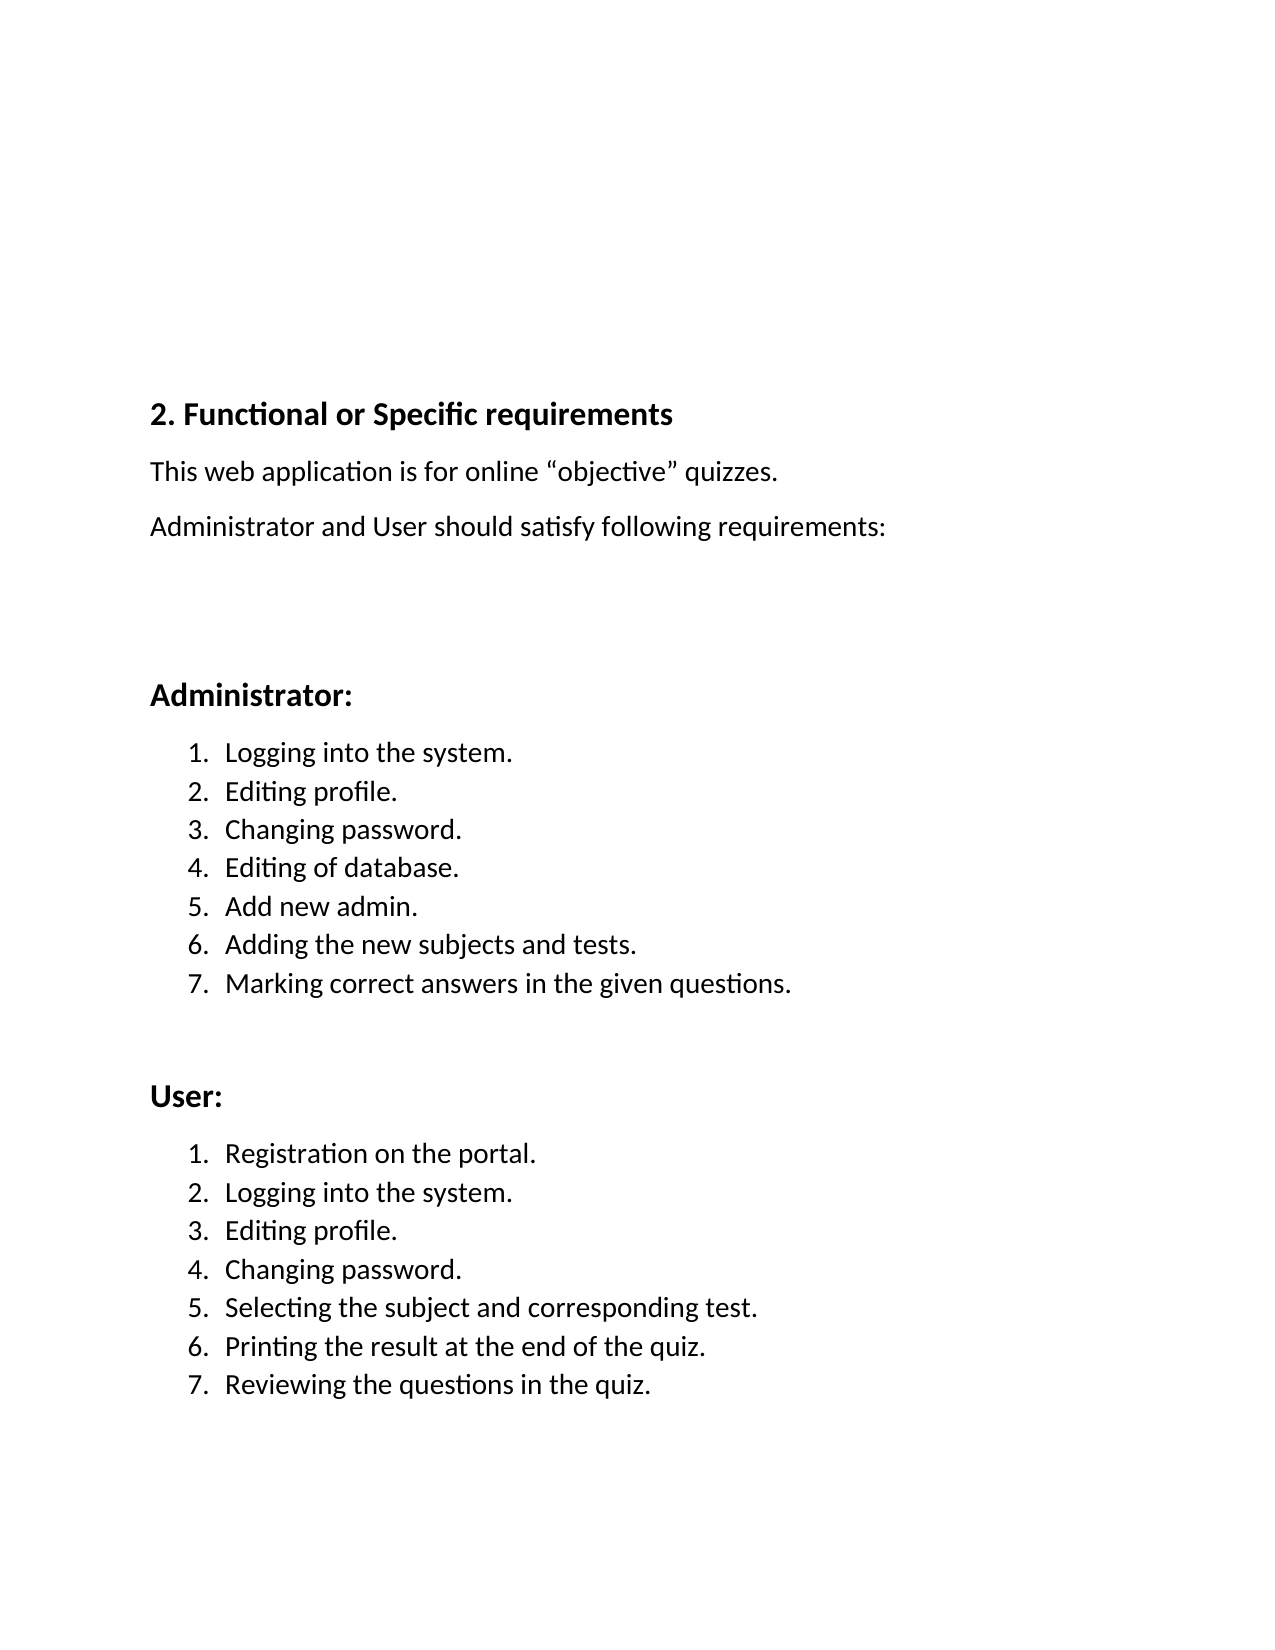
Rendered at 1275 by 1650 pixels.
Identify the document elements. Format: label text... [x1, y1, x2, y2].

list Marking correct answers in the given questions. [187, 965, 1125, 1000]
list Printing the result at the end of the quiz. [187, 1328, 1125, 1363]
text This web application is for online “objective” quizzes. [150, 453, 1125, 489]
list Selecting the subject and corresponding test. [187, 1289, 1125, 1325]
list Registration on the portal. [187, 1136, 1125, 1171]
text Administrator: [150, 673, 1125, 714]
list Adding the new subjects and tests. [187, 926, 1125, 962]
list Changing password. [187, 1251, 1125, 1287]
list Editing profile. [187, 773, 1125, 808]
list Editing profile. [187, 1212, 1125, 1248]
list Editing of database. [187, 849, 1125, 885]
text Administrator and User should satisfy following requirements: [150, 508, 1125, 544]
list Logging into the system. [187, 734, 1125, 770]
list Changing password. [187, 811, 1125, 847]
text User: [150, 1075, 1125, 1116]
list Add new admin. [187, 888, 1125, 923]
text 2. Functional or Specific requirements [150, 392, 1125, 433]
list Logging into the system. [187, 1174, 1125, 1210]
list Reviewing the questions in the quiz. [187, 1366, 1125, 1402]
